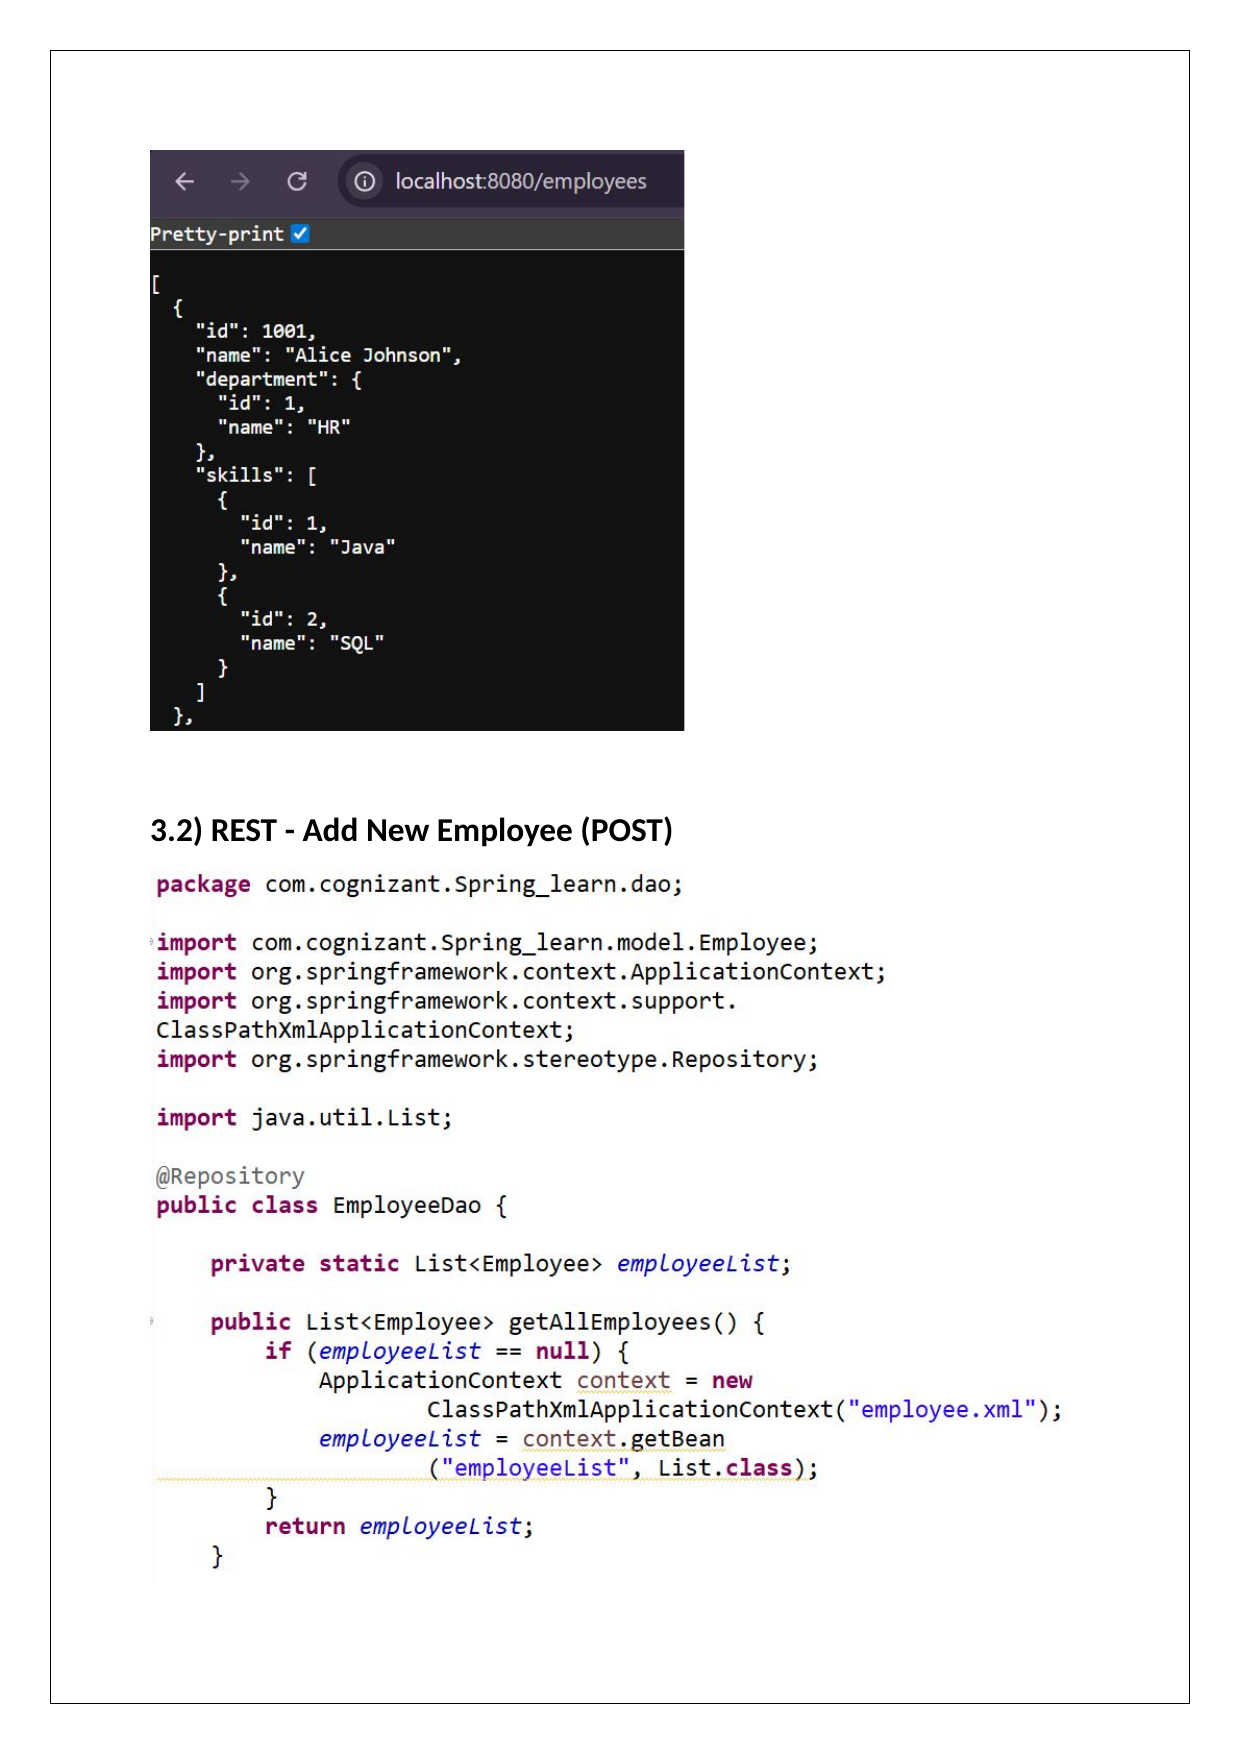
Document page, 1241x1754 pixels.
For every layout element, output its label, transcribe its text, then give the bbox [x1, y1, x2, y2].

picture [150, 150, 685, 731]
picture [150, 870, 1086, 1582]
text 3.2) REST - Add New Employee (POST) [150, 809, 1090, 850]
